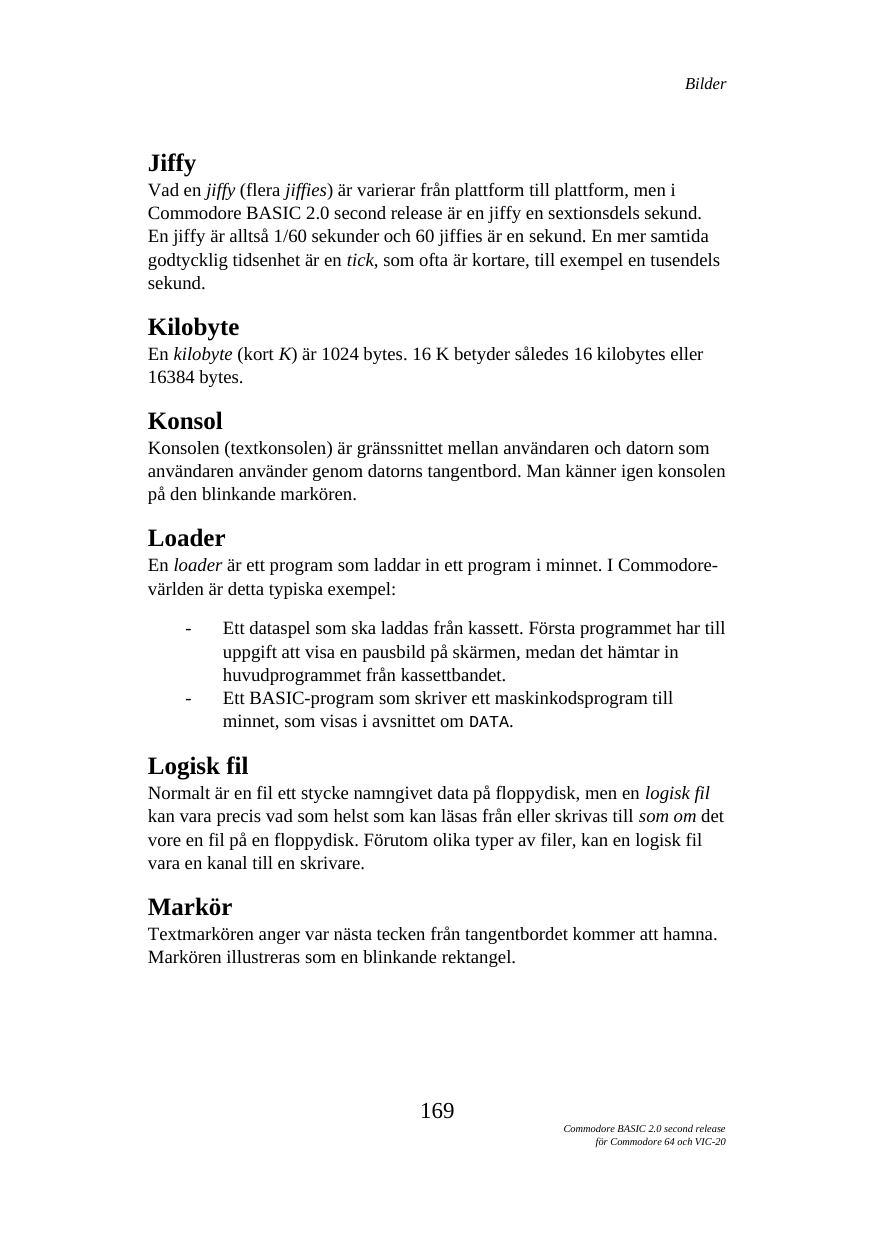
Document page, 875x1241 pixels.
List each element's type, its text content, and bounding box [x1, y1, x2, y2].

list Ett BASIC-program som skriver ett maskinkodsprogram till minnet, som visas i avsnittet om DATA. [185, 687, 726, 733]
subtitle Konsol [148, 406, 726, 434]
text Normalt är en fil ett stycke namngivet data på floppydisk, men en logisk fil kan vara precis vad som helst som kan läsas från eller skrivas till som om det vore en fil på en floppydisk. Förutom olika typer av filer, kan en logisk fil vara en kanal till en skrivare. [148, 782, 726, 873]
text Konsolen (textkonsolen) är gränssnittet mellan användaren och datorn som användaren använder genom datorns tangentbord. Man känner igen konsolen på den blinkande markören. [148, 437, 726, 505]
subtitle Logisk fil [148, 751, 726, 780]
subtitle Loader [148, 523, 726, 552]
list Ett dataspel som ska laddas från kassett. Första programmet har till uppgift att visa en pausbild på skärmen, medan det hämtar in huvudprogrammet från kassettbandet. [185, 617, 726, 685]
text Textmarkören anger var nästa tecken från tangentbordet kommer att hamna. Markören illustreras som en blinkande rektangel. [148, 923, 726, 968]
text En loader är ett program som laddar in ett program i minnet. I Commodore-världen är detta typiska exempel: [148, 554, 726, 599]
text Vad en jiffy (flera jiffies) är varierar från plattform till plattform, men i Commodore BASIC 2.0 second release är en jiffy en sextionsdels sekund. En jiffy är alltså 1/60 sekunder och 60 jiffies är en sekund. En mer samtida godtycklig tidsenhet är en tick, som ofta är kortare, till exempel en tusendels sekund. [148, 179, 726, 293]
subtitle Markör [148, 892, 726, 921]
subtitle Jiffy [148, 148, 726, 176]
subtitle Kilobyte [148, 312, 726, 340]
text En kilobyte (kort K) är 1024 bytes. 16 K betyder således 16 kilobytes eller 16384 bytes. [148, 343, 726, 387]
